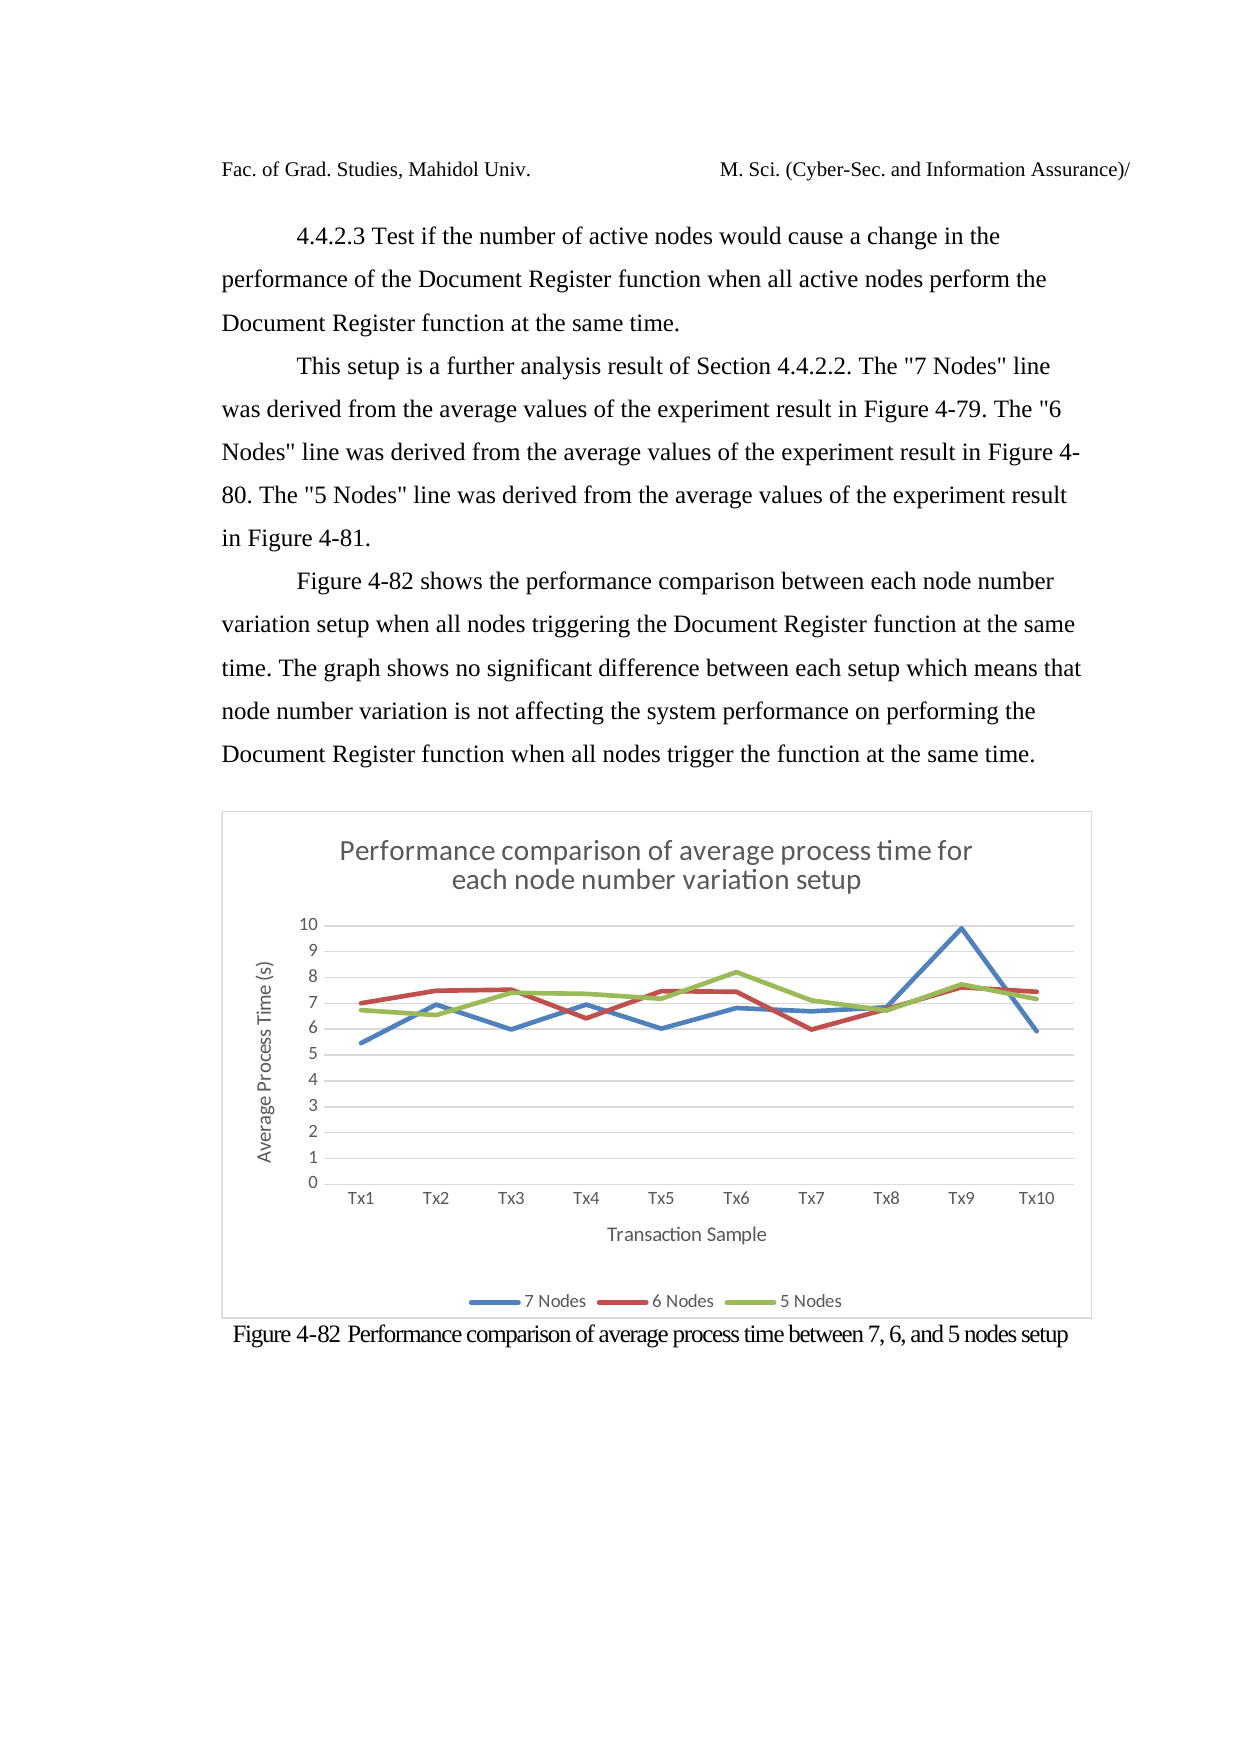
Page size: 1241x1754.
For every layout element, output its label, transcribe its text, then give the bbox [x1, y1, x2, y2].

text 4.4.2.3 Test if the number of active nodes would cause a change in the performance of the Document Register function when all active nodes perform the Document Register function at the same time. [221, 221, 1092, 336]
